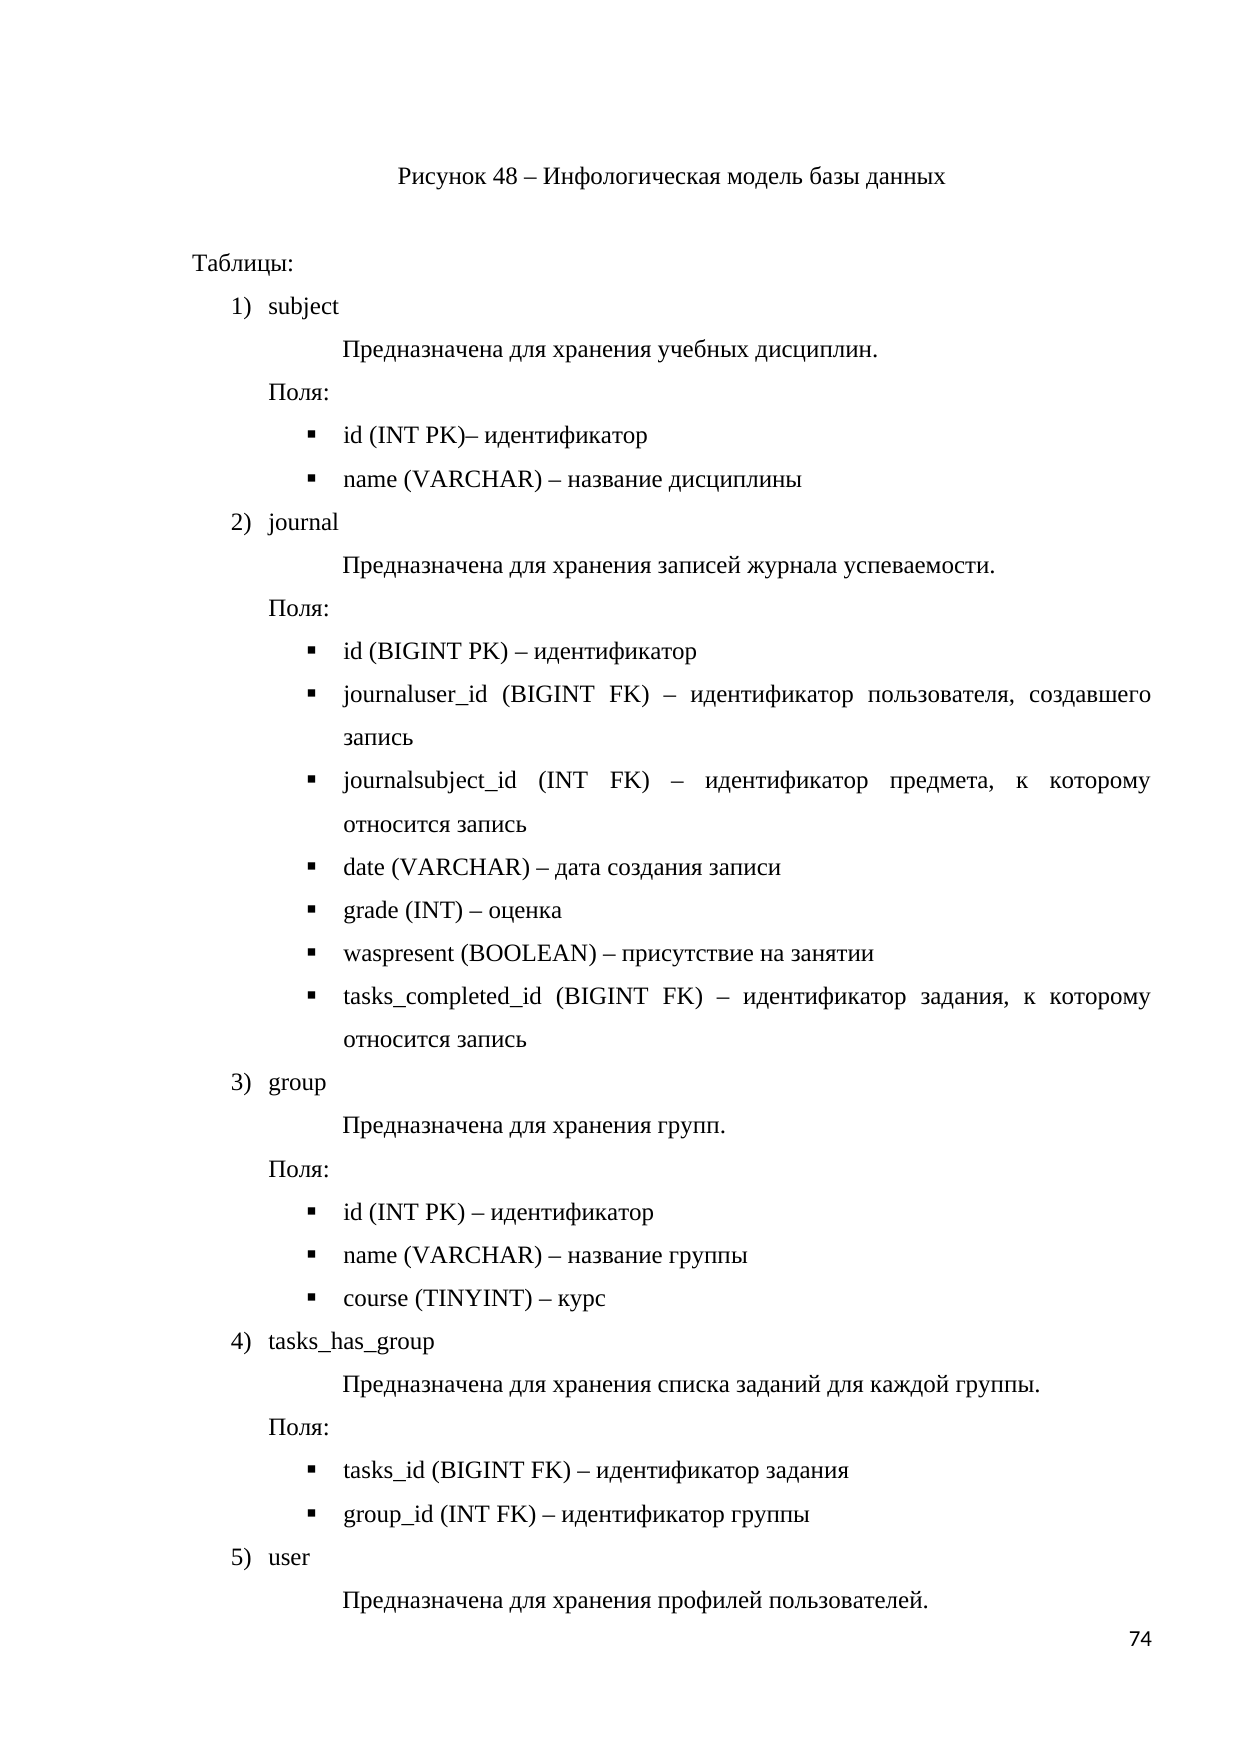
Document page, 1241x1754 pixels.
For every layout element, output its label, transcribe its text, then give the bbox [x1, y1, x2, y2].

list Поля: [268, 1412, 1152, 1441]
list name (VARCHAR) – название дисциплины [306, 464, 1152, 492]
list waspresent (BOOLEAN) – присутствие на занятии [306, 938, 1152, 967]
list id (INT PK)– идентификатор [306, 421, 1152, 449]
list Предназначена для хранения учебных дисциплин. [268, 334, 1152, 363]
list course (TINYINT) – курс [306, 1283, 1152, 1312]
list name (VARCHAR) – название группы [306, 1240, 1152, 1269]
list Предназначена для хранения записей журнала успеваемости. [268, 550, 1152, 579]
list journaluser_id (BIGINT FK) – идентификатор пользователя, создавшего запись [306, 679, 1152, 751]
list id (INT PK) – идентификатор [306, 1197, 1152, 1226]
list subject [231, 291, 1152, 320]
list group [231, 1067, 1152, 1096]
list tasks_completed_id (BIGINT FK) – идентификатор задания, к которому относится запись [306, 981, 1152, 1053]
list date (VARCHAR) – дата создания записи [306, 852, 1152, 881]
list Предназначена для хранения профилей пользователей. [268, 1585, 1152, 1614]
list tasks_has_group [231, 1326, 1152, 1355]
list Предназначена для хранения групп. [268, 1111, 1152, 1139]
list Таблицы: [192, 248, 1152, 277]
list tasks_id (BIGINT FK) – идентификатор задания [306, 1456, 1152, 1484]
list id (BIGINT PK) – идентификатор [306, 636, 1152, 665]
list Предназначена для хранения списка заданий для каждой группы. [268, 1369, 1152, 1398]
list Поля: [268, 593, 1152, 622]
list Поля: [268, 377, 1152, 406]
list user [231, 1542, 1152, 1571]
list Поля: [268, 1154, 1152, 1182]
list journal [231, 507, 1152, 536]
list group_id (INT FK) – идентификатор группы [306, 1499, 1152, 1527]
list journalsubject_id (INT FK) – идентификатор предмета, к которому относится запись [306, 766, 1152, 837]
list grade (INT) – оценка [306, 895, 1152, 924]
text Рисунок 48 – Инфологическая модель базы данных [118, 161, 1152, 190]
